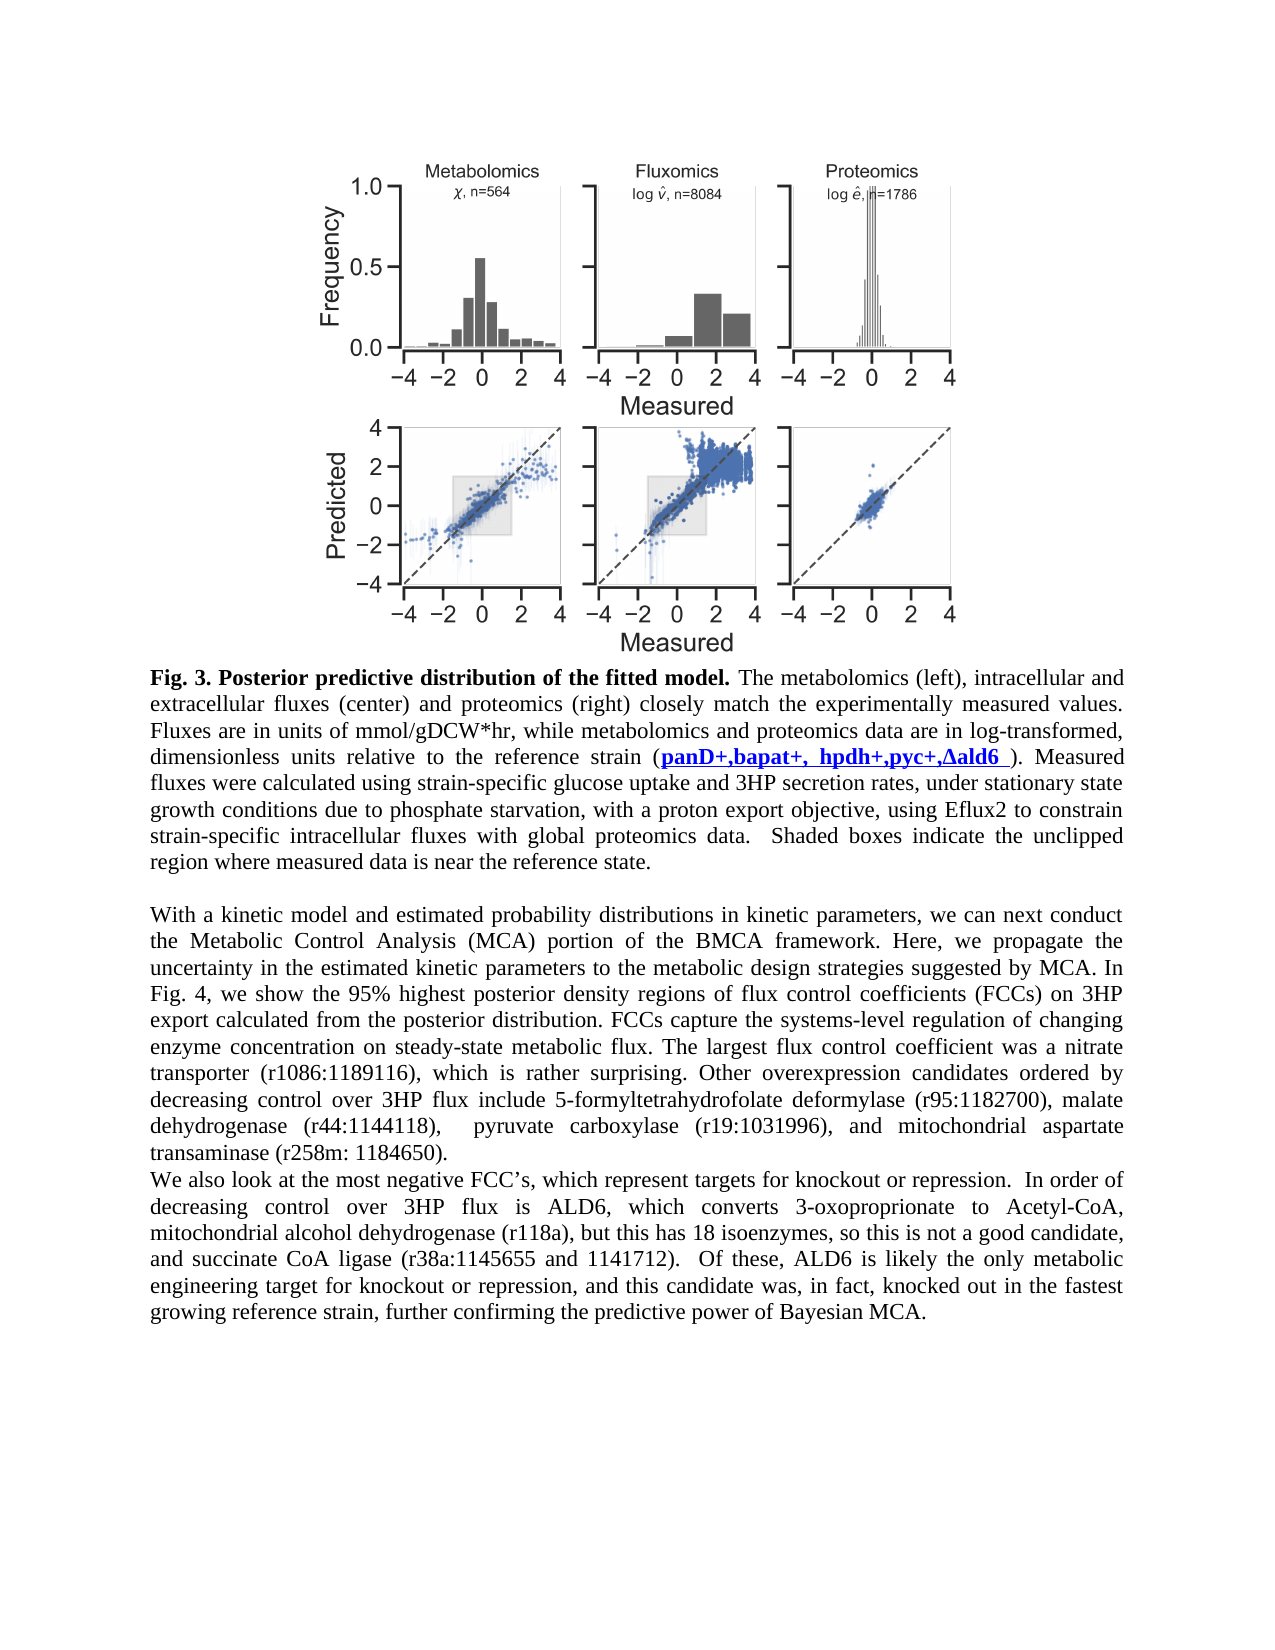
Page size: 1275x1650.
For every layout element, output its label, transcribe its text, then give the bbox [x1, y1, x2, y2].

text Fig. 3. Posterior predictive distribution of the fitted model. The metabolomics (left), intracellular and extracellular fluxes (center) and proteomics (right) closely match the experimentally measured values. Fluxes are in units of mmol/gDCW*hr, while metabolomics and proteomics data are in log-transformed, dimensionless units relative to the reference strain (panD+,bapat+, hpdh+,pyc+,Δald6 ). Measured fluxes were calculated using strain-specific glucose uptake and 3HP secretion rates, under stationary state growth conditions due to phosphate starvation, with a proton export objective, using Eflux2 to constrain strain-specific intracellular fluxes with global proteomics data. Shaded boxes indicate the unclipped region where measured data is near the reference state. [150, 664, 1125, 875]
text We also look at the most negative FCC’s, which represent targets for knockout or repression. In order of decreasing control over 3HP flux is ALD6, which converts 3-oxoproprionate to Acetyl-CoA, mitochondrial alcohol dehydrogenase (r118a), but this has 18 isoenzymes, so this is not a good candidate, and succinate CoA ligase (r38a:1145655 and 1141712). Of these, ALD6 is likely the only metabolic engineering target for knockout or repression, and this candidate was, in fact, knocked out in the fastest growing reference strain, further confirming the predictive power of Bayesian MCA. [150, 1166, 1125, 1324]
picture [303, 150, 972, 664]
text With a kinetic model and estimated probability distributions in kinetic parameters, we can next conduct the Metabolic Control Analysis (MCA) portion of the BMCA framework. Here, we propagate the uncertainty in the estimated kinetic parameters to the metabolic design strategies suggested by MCA. In Fig. 4, we show the 95% highest posterior density regions of flux control coefficients (FCCs) on 3HP export calculated from the posterior distribution. FCCs capture the systems-level regulation of changing enzyme concentration on steady-state metabolic flux. The largest flux control coefficient was a nitrate transporter (r1086:1189116), which is rather surprising. Other overexpression candidates ordered by decreasing control over 3HP flux include 5-formyltetrahydrofolate deformylase (r95:1182700), malate dehydrogenase (r44:1144118), pyruvate carboxylase (r19:1031996), and mitochondrial aspartate transaminase (r258m: 1184650). [150, 901, 1125, 1166]
